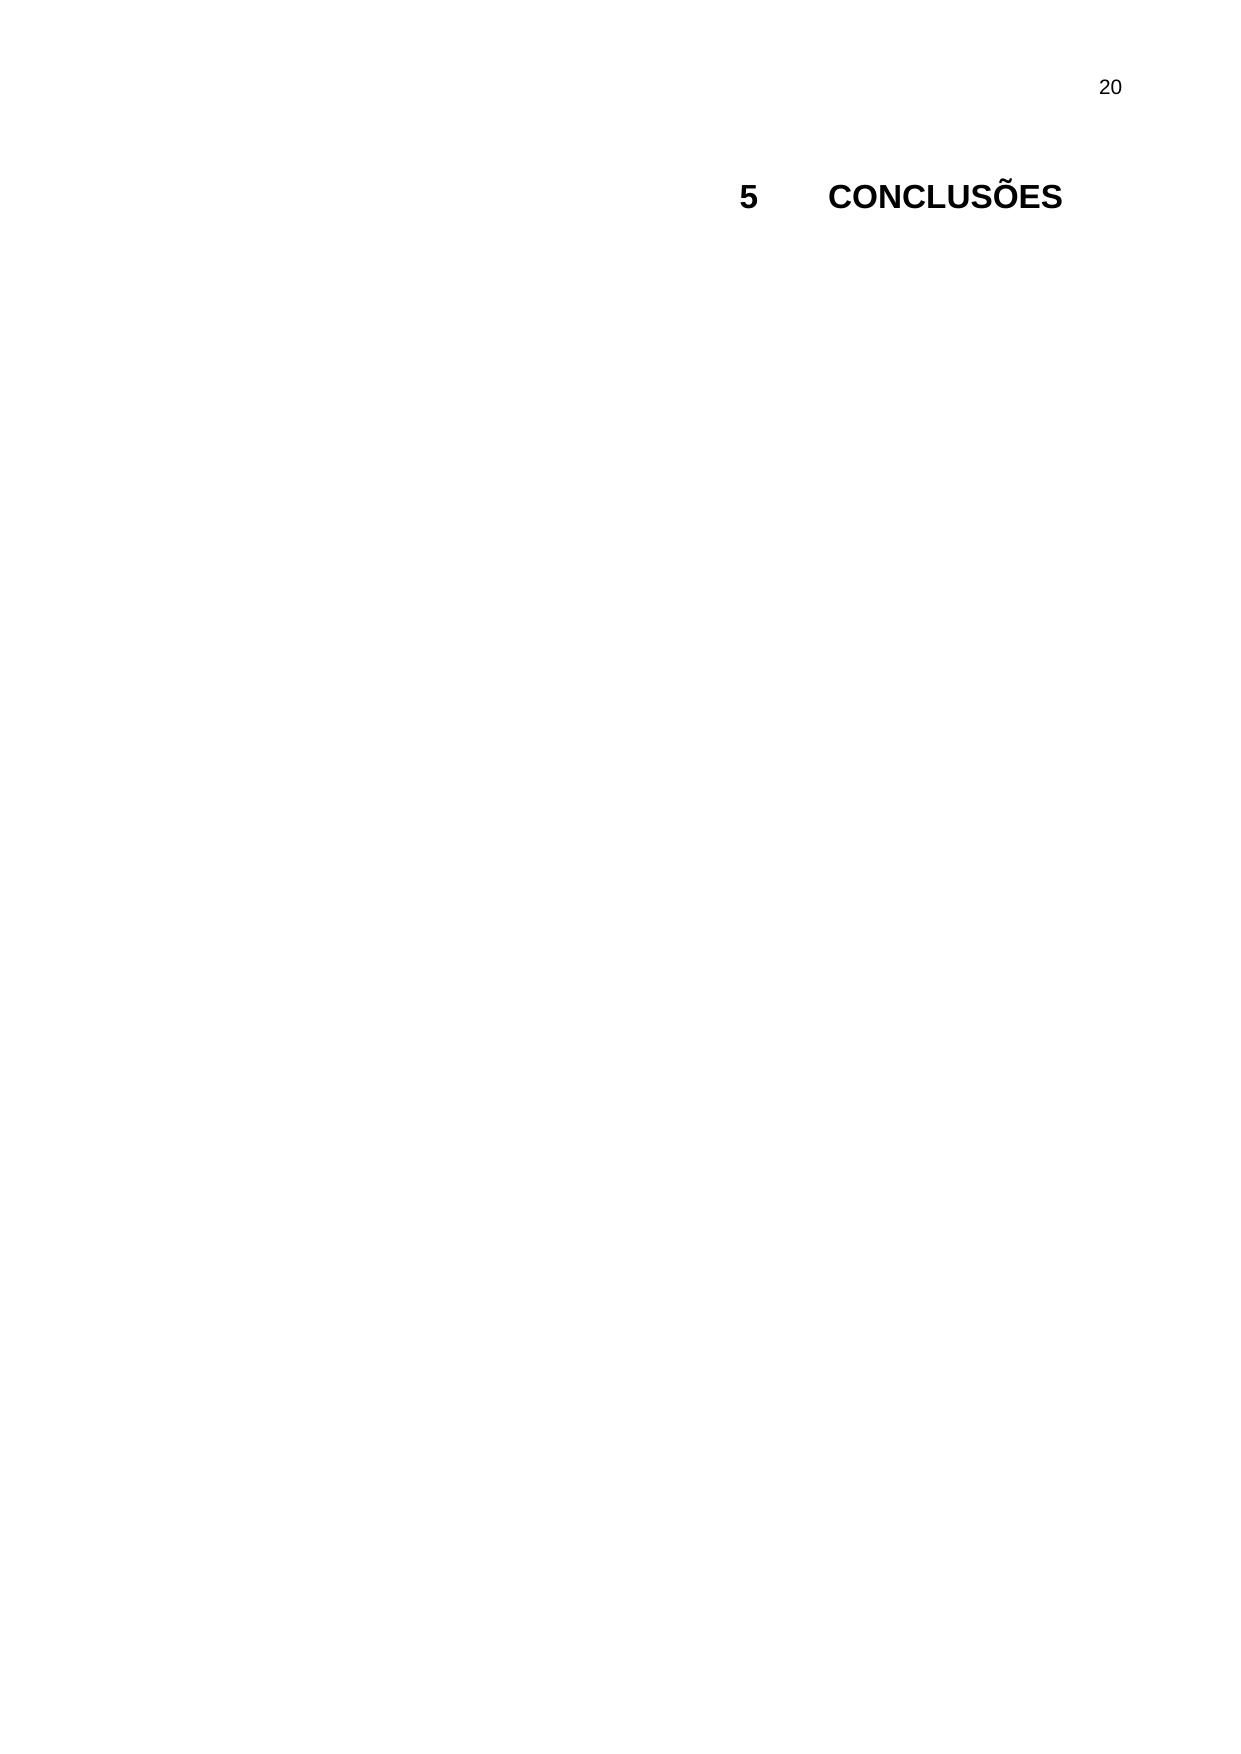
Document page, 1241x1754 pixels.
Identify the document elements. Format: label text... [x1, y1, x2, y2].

text 5 CONCLUSÕES [177, 177, 1063, 216]
